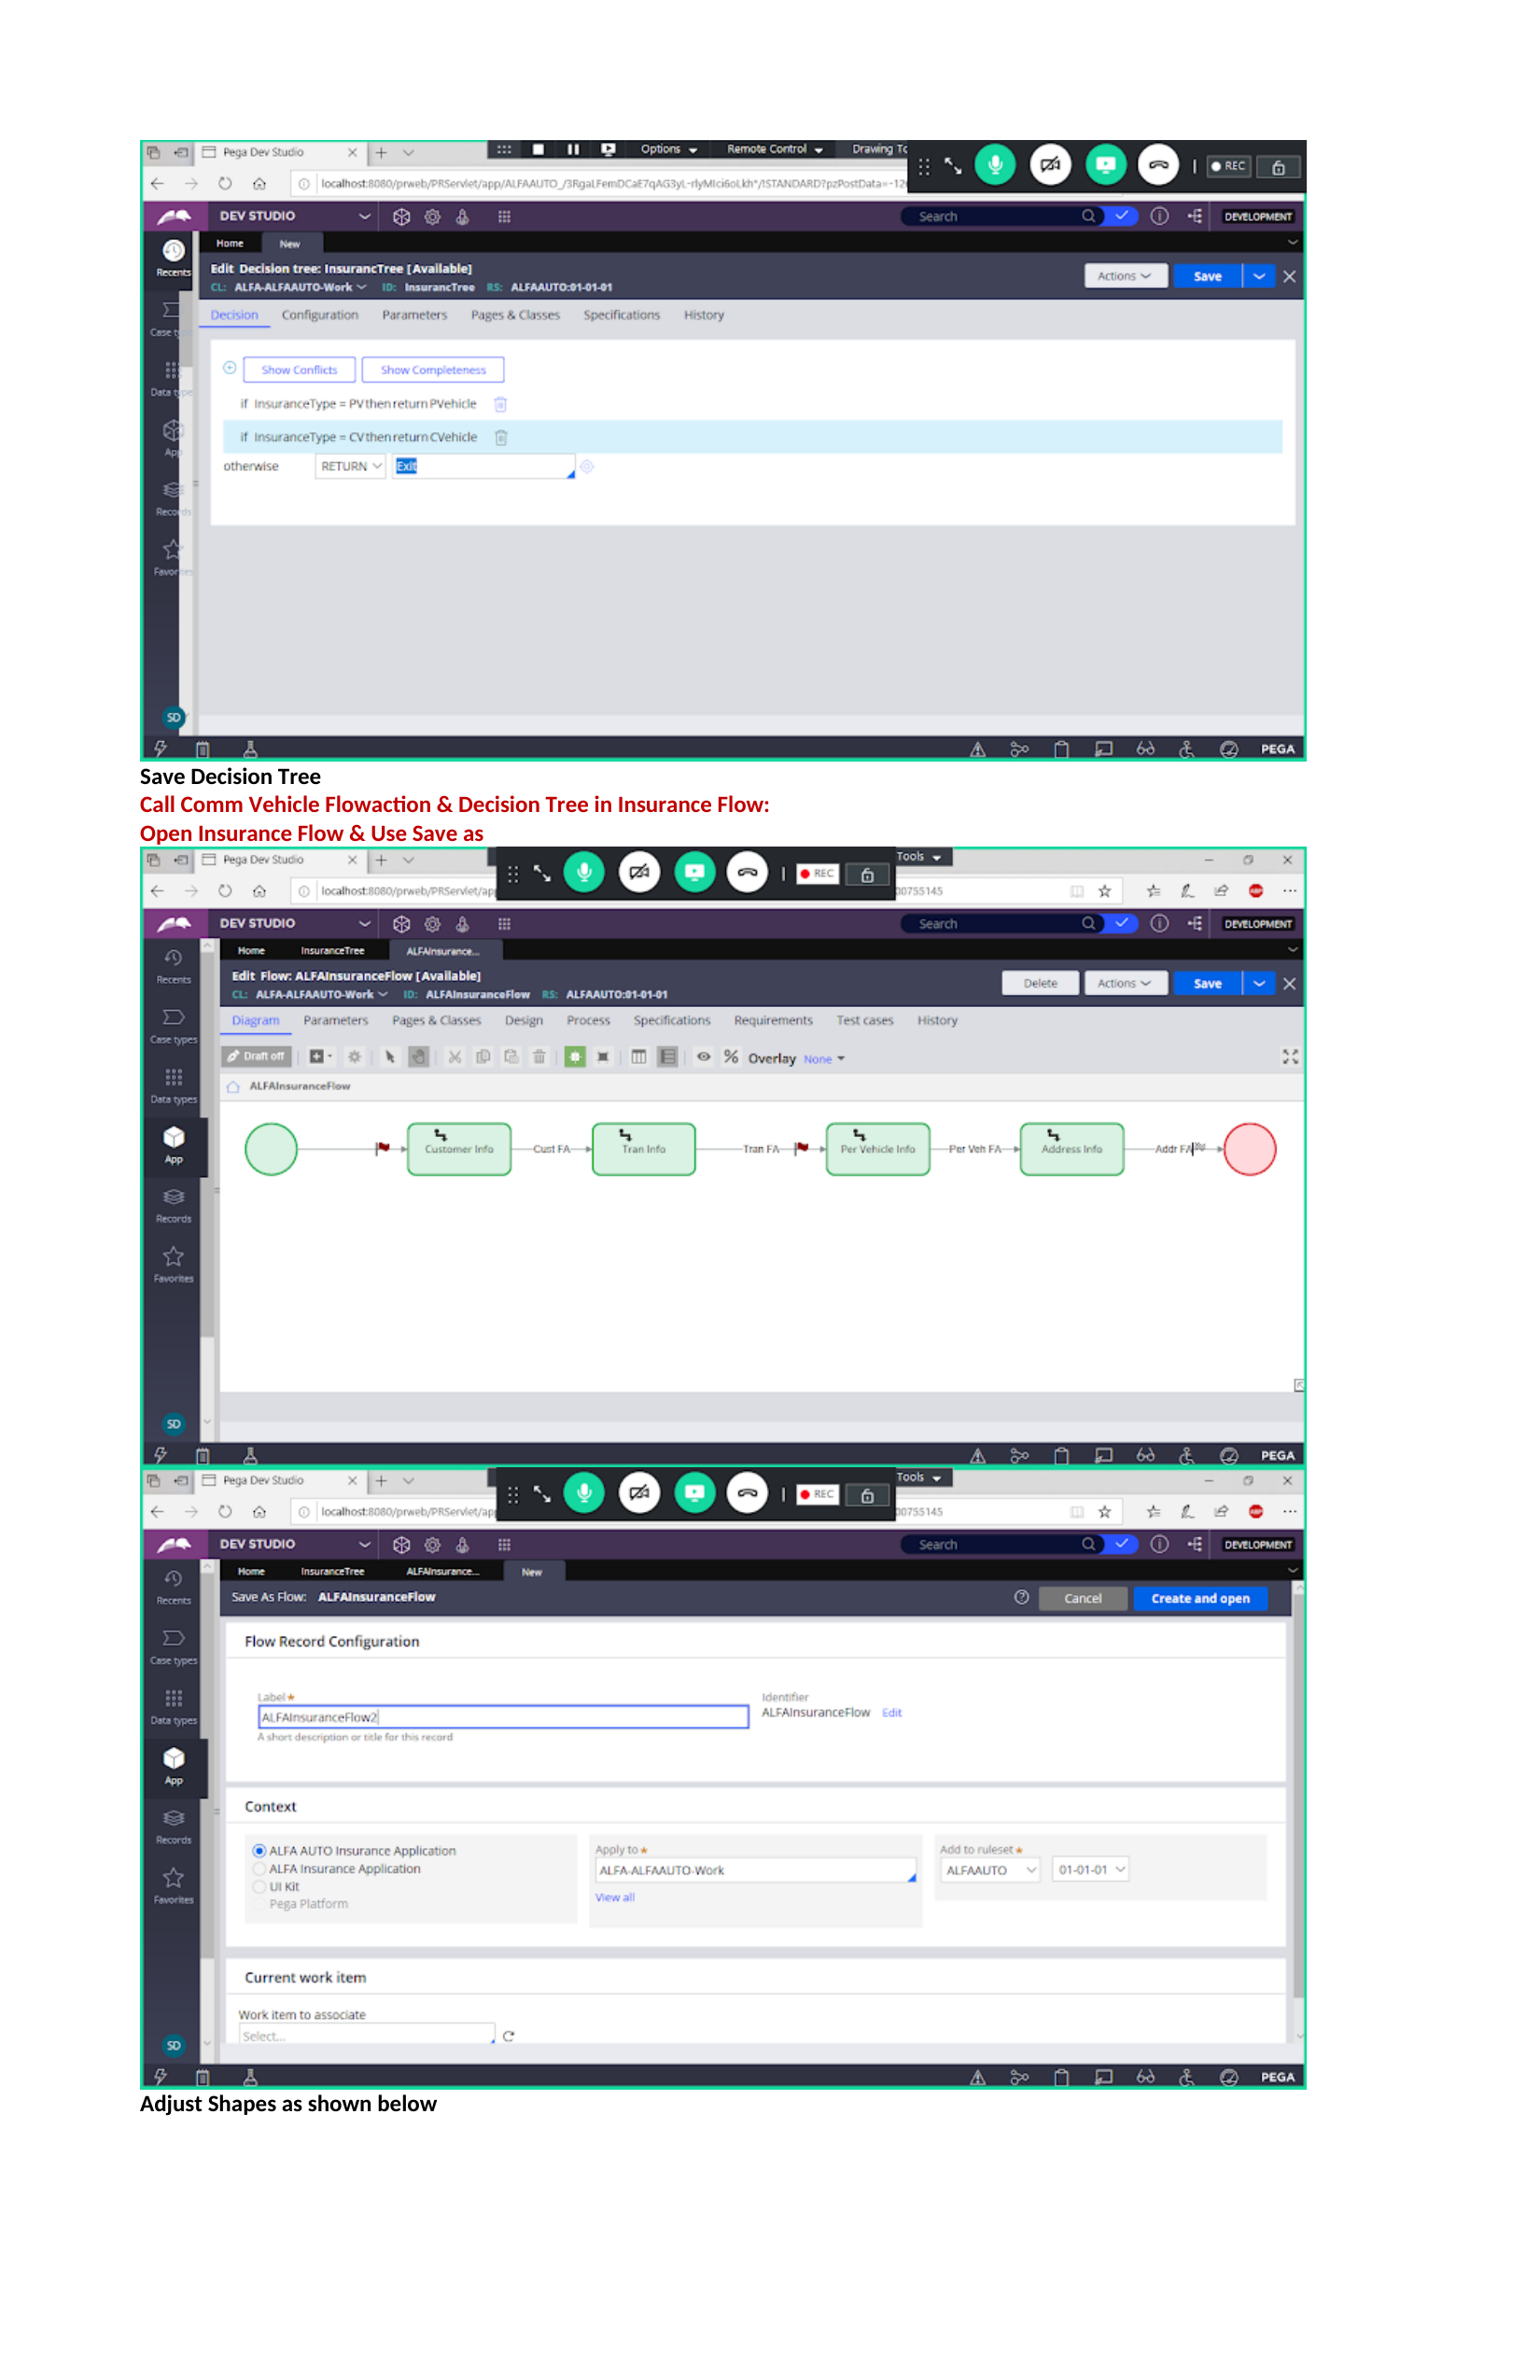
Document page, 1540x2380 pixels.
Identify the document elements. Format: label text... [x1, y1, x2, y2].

text Call Comm Vehicle Flowaction & Decision Tree in Insurance Flow: [140, 790, 1400, 819]
text Save Decision Tree [140, 762, 1400, 790]
text Open Insurance Flow & Use Save as [140, 819, 1400, 847]
picture [140, 140, 1307, 762]
picture [140, 847, 1307, 2090]
text Adjust Shapes as shown below [140, 2089, 1400, 2118]
